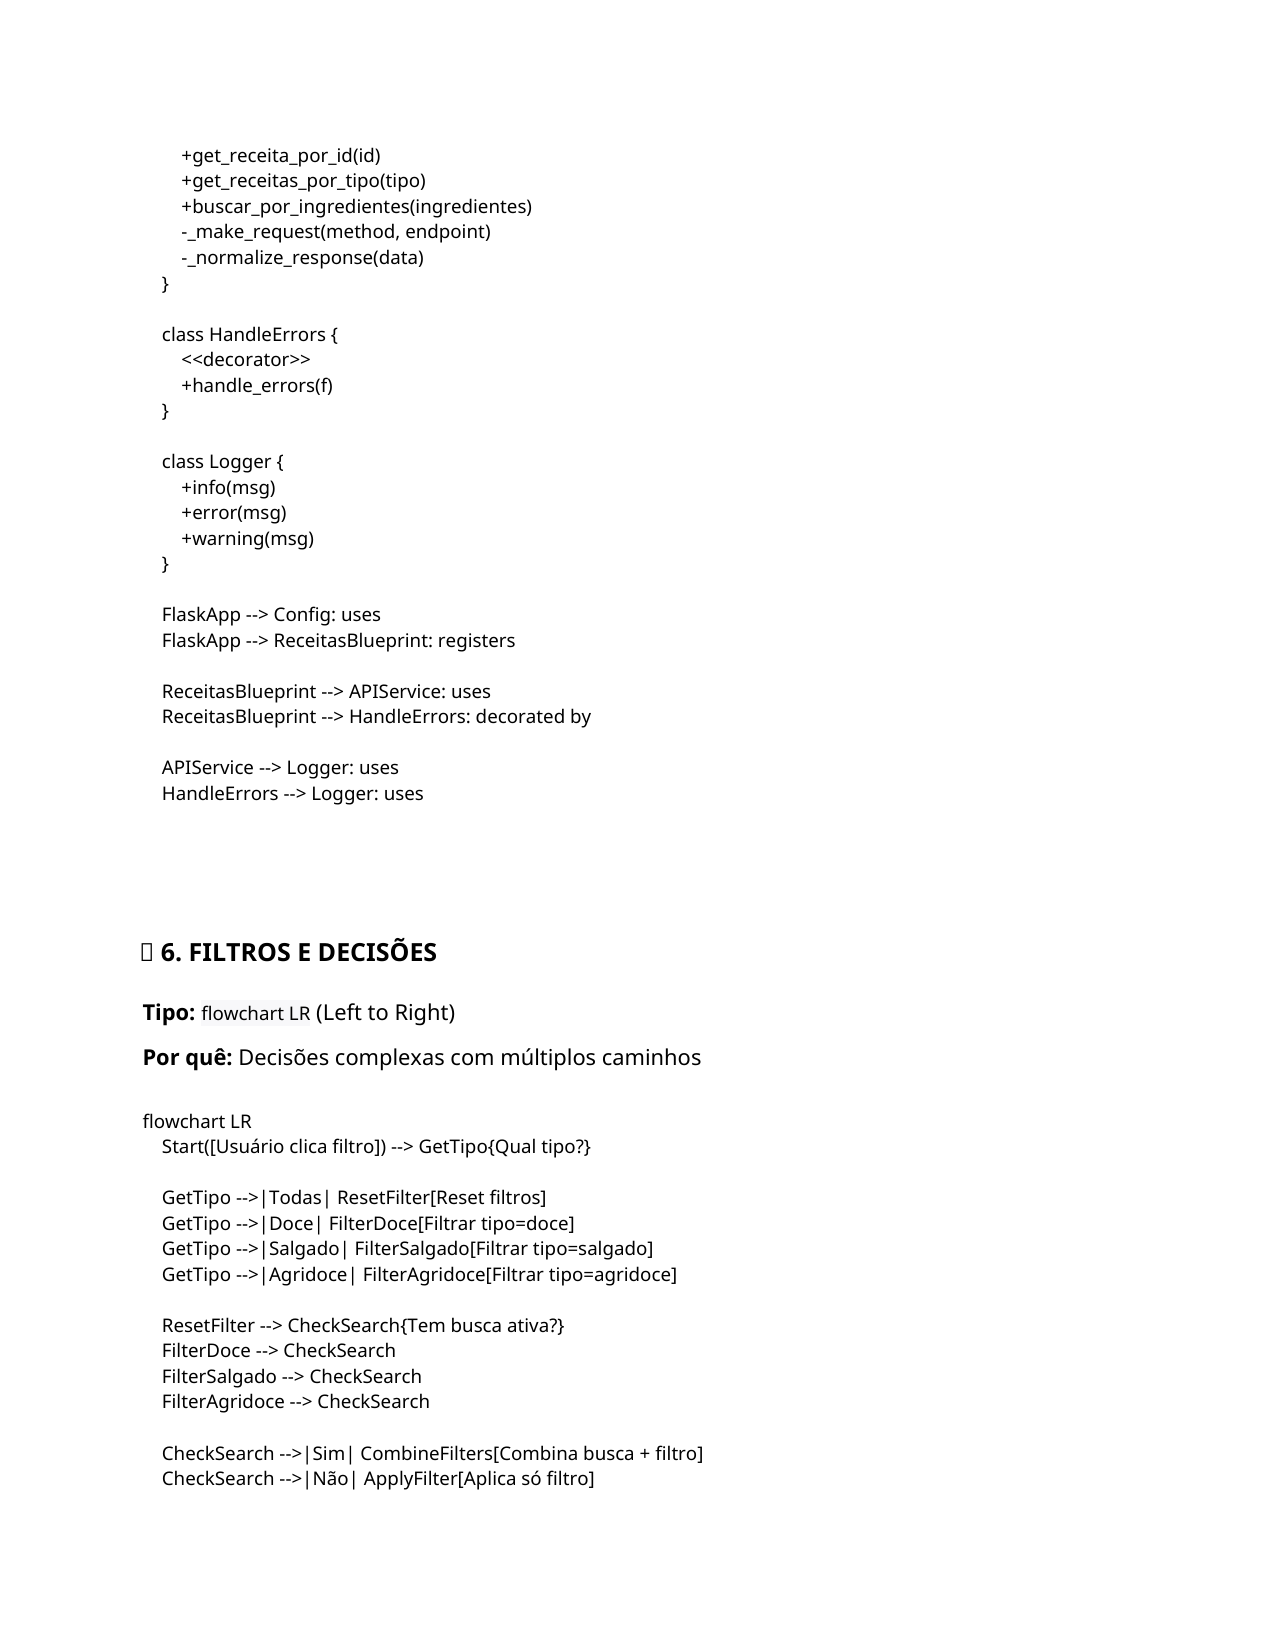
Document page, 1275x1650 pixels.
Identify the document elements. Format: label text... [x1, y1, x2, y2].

text Tipo: flowchart LR (Left to Right) Por quê: Decisões complexas com múltiplos caminhos [142, 997, 1133, 1071]
text ✅ 6. FILTROS E DECISÕES [139, 935, 1133, 969]
